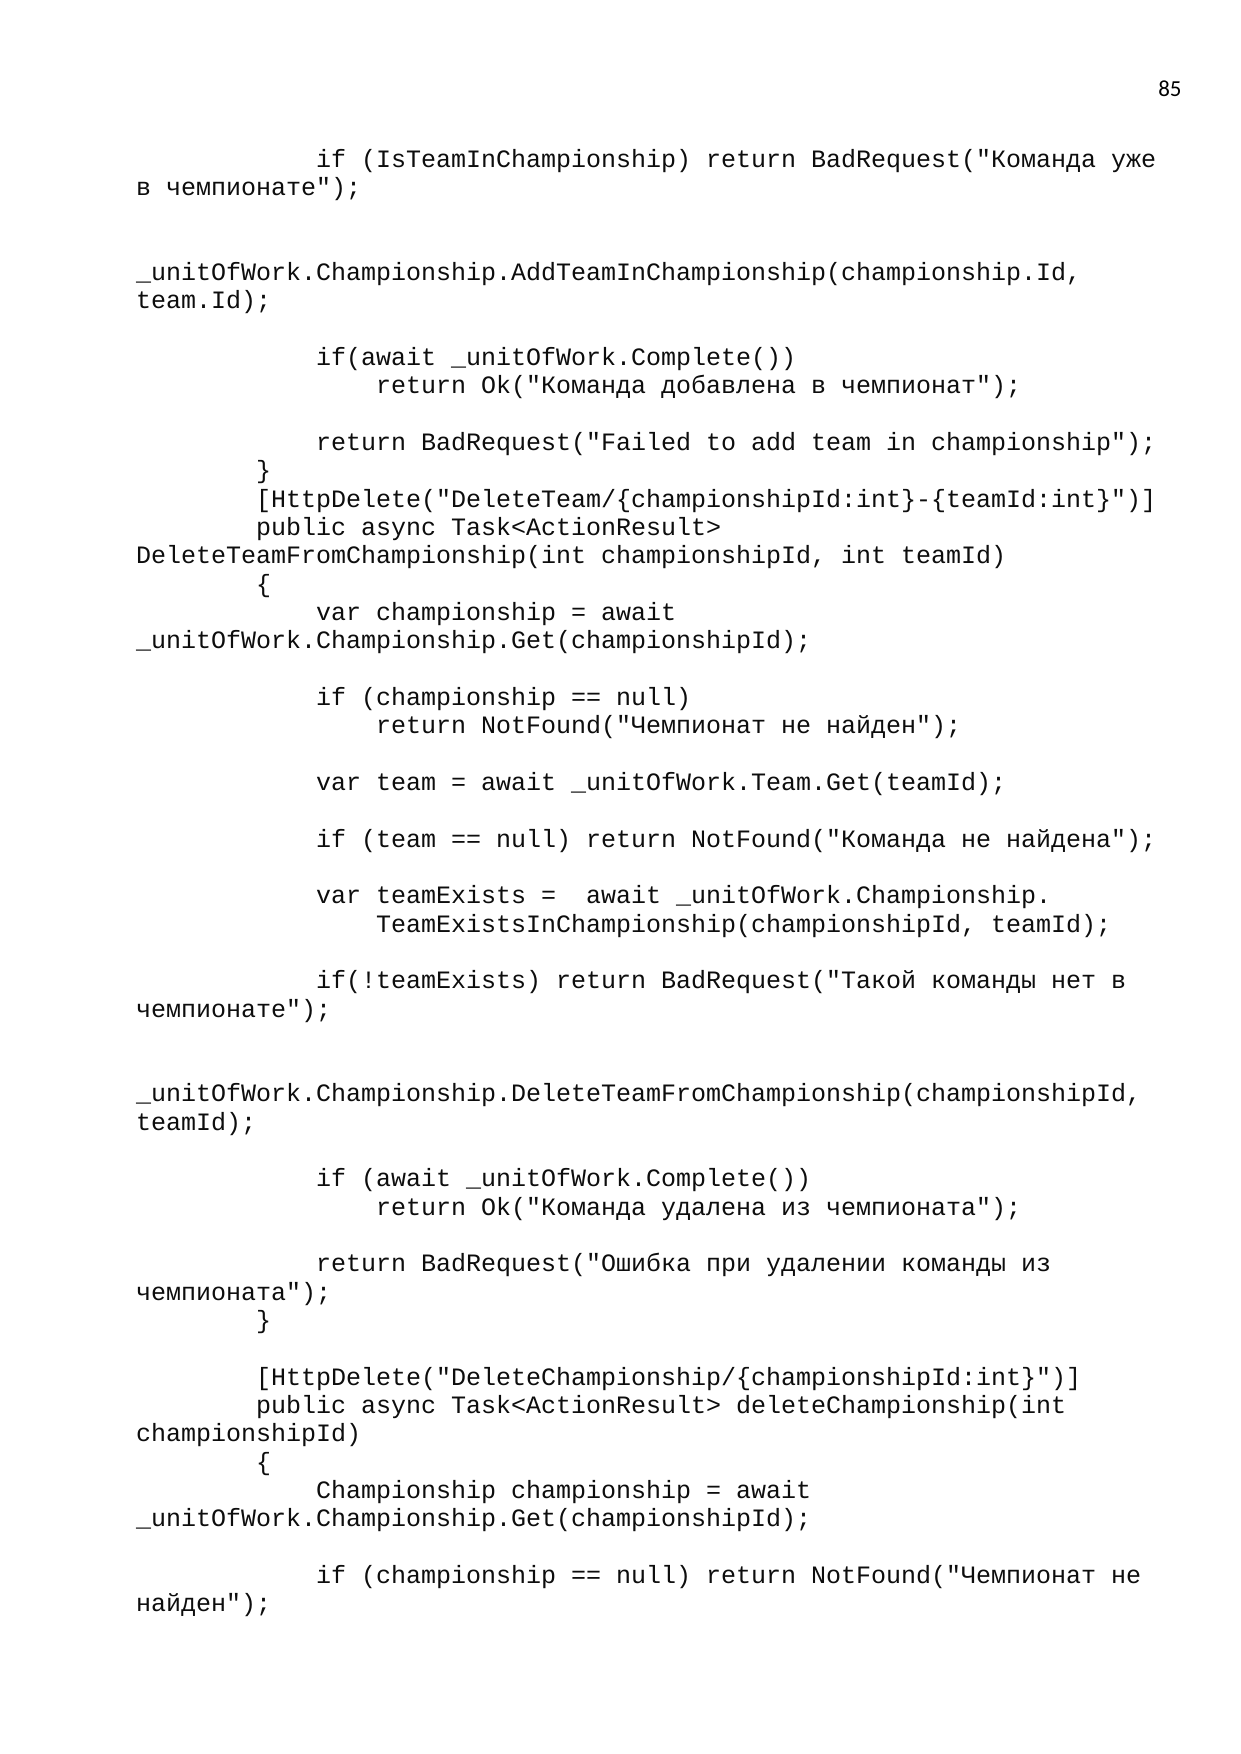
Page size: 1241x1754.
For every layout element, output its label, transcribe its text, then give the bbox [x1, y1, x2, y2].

text return BadRequest("Failed to add team in championship"); [136, 429, 1181, 458]
text _unitOfWork.Championship.AddTeamInChampionship(championship.Id, team.Id); [136, 231, 1181, 316]
text if (championship == null) return NotFound("Чемпионат не найден"); [136, 1562, 1181, 1619]
text { [136, 571, 1181, 599]
text public async Task<ActionResult> deleteChampionship(int championshipId) [136, 1392, 1181, 1449]
text _unitOfWork.Championship.DeleteTeamFromChampionship(championshipId, teamId); [136, 1053, 1181, 1137]
text } [136, 1307, 1181, 1336]
text if (await _unitOfWork.Complete()) [136, 1166, 1181, 1194]
text public async Task<ActionResult> DeleteTeamFromChampionship(int championshipId, int teamId) [136, 514, 1181, 571]
text return Ok("Команда удалена из чемпионата"); [136, 1194, 1181, 1222]
text return Ok("Команда добавлена в чемпионат"); [136, 373, 1181, 401]
text if(await _unitOfWork.Complete()) [136, 344, 1181, 373]
text var teamExists = await _unitOfWork.Championship. [136, 883, 1181, 911]
text TeamExistsInChampionship(championshipId, teamId); [136, 911, 1181, 939]
text } [136, 458, 1181, 486]
text [HttpDelete("DeleteChampionship/{championshipId:int}")] [136, 1364, 1181, 1392]
text if (championship == null) [136, 684, 1181, 713]
text Championship championship = await _unitOfWork.Championship.Get(championshipId); [136, 1477, 1181, 1534]
text { [136, 1449, 1181, 1477]
text if (IsTeamInChampionship) return BadRequest("Команда уже в чемпионате"); [136, 146, 1181, 203]
text [HttpDelete("DeleteTeam/{championshipId:int}-{teamId:int}")] [136, 486, 1181, 514]
text return NotFound("Чемпионат не найден"); [136, 713, 1181, 741]
text return BadRequest("Ошибка при удалении команды из чемпионата"); [136, 1251, 1181, 1307]
text var championship = await _unitOfWork.Championship.Get(championshipId); [136, 599, 1181, 656]
text if (team == null) return NotFound("Команда не найдена"); [136, 826, 1181, 854]
text if(!teamExists) return BadRequest("Такой команды нет в чемпионате"); [136, 968, 1181, 1024]
text var team = await _unitOfWork.Team.Get(teamId); [136, 769, 1181, 798]
